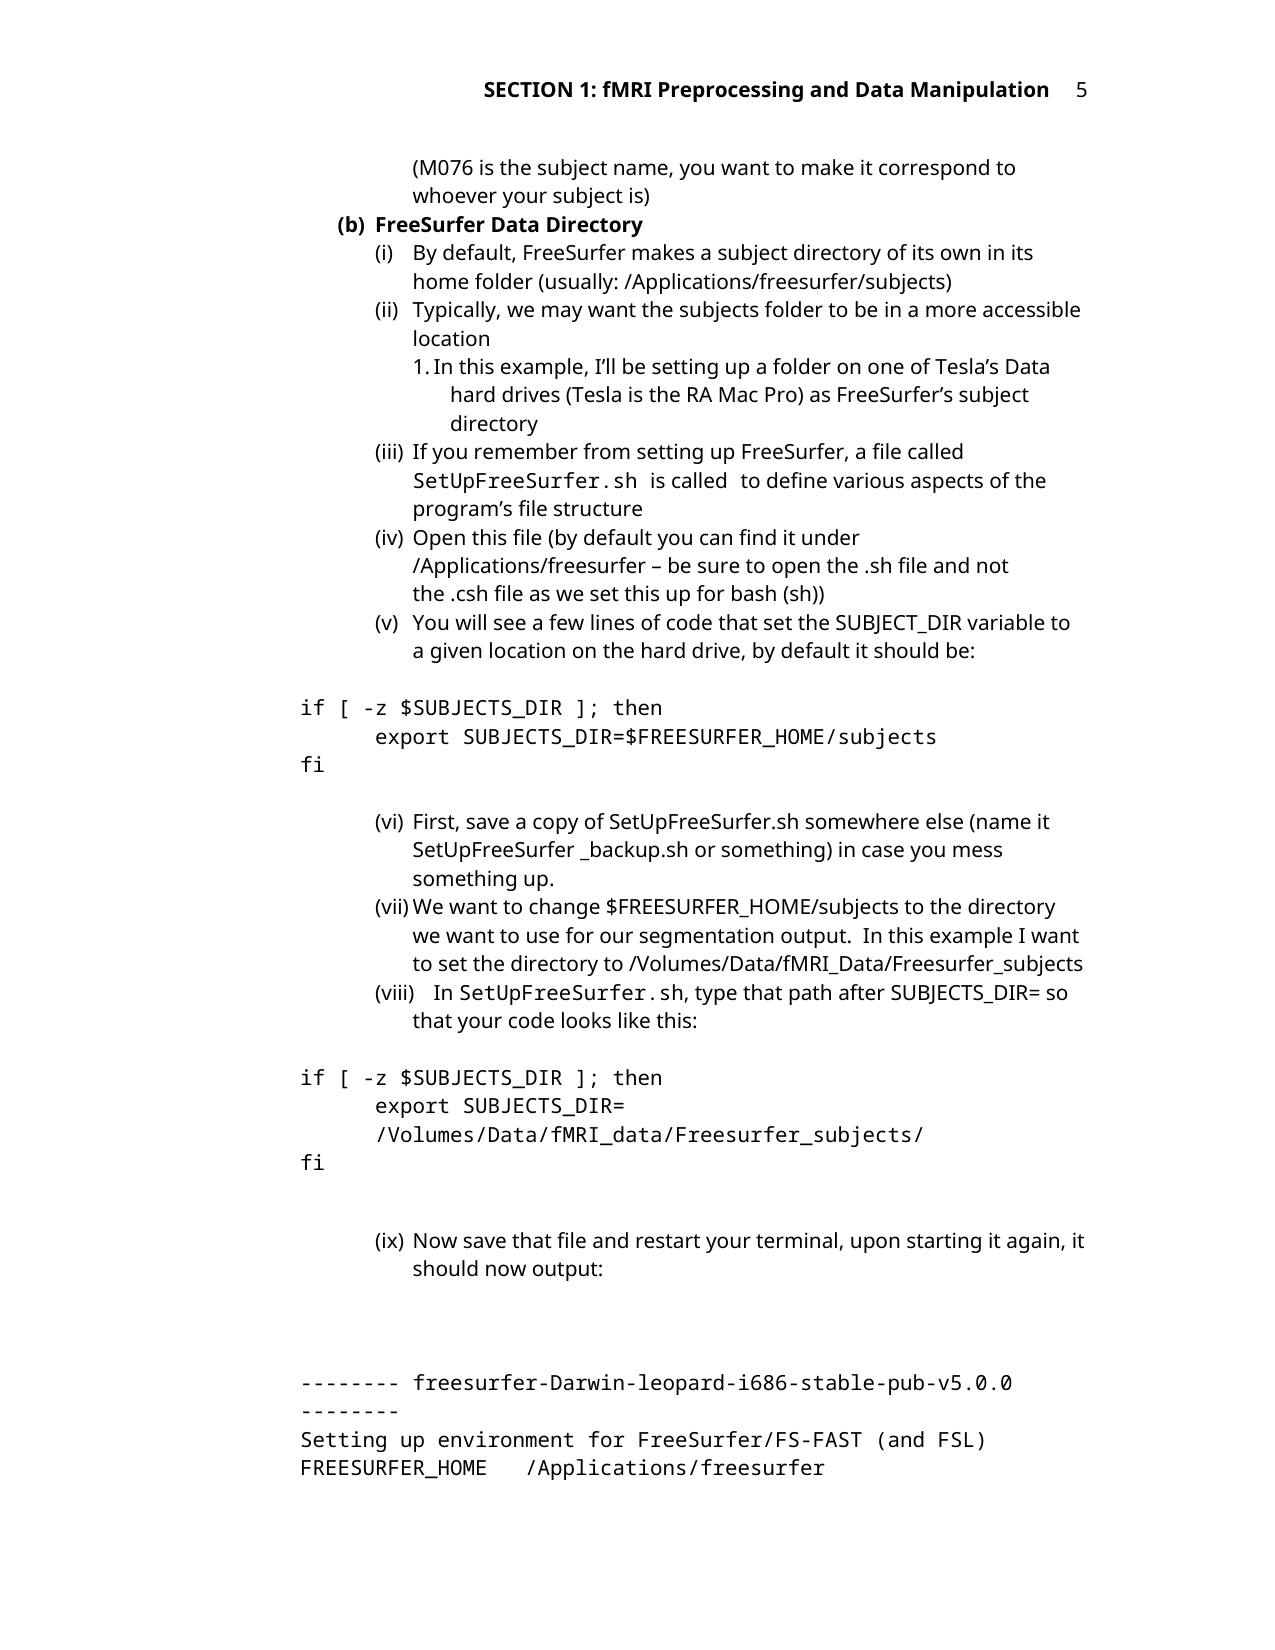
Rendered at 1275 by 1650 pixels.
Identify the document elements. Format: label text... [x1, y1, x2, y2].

list export SUBJECTS_DIR= /Volumes/Data/fMRI_data/Freesurfer_subjects/ [375, 1091, 1087, 1148]
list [375, 153, 1087, 210]
list fi [300, 1148, 1087, 1177]
list export SUBJECTS_DIR=$FREESURFER_HOME/subjects [375, 722, 1087, 750]
list fi [300, 750, 1087, 779]
list Now save that file and restart your terminal, upon starting it again, it should now output: [375, 1226, 1087, 1283]
list By default, FreeSurfer makes a subject directory of its own in its home folder (usually: /Applications/freesurfer/subjects) [375, 238, 1087, 295]
list In SetUpFreeSurfer.sh, type that path after SUBJECTS_DIR= so that your code looks like this: [375, 978, 1087, 1034]
list -------- freesurfer-Darwin-leopard-i686-stable-pub-v5.0.0 -------- [300, 1368, 1087, 1425]
list Open this file (by default you can find it under /Applications/freesurfer – be sure to open the .sh file and not the .csh file as we set this up for bash (sh)) [375, 523, 1087, 608]
list if [ -z $SUBJECTS_DIR ]; then [300, 1063, 1087, 1091]
list You will see a few lines of code that set the SUBJECT_DIR variable to a given location on the hard drive, by default it should be: [375, 608, 1087, 665]
list FreeSurfer Data Directory [337, 210, 1087, 238]
list First, save a copy of SetUpFreeSurfer.sh somewhere else (name it SetUpFreeSurfer _backup.sh or something) in case you mess something up. [375, 807, 1087, 892]
list Setting up environment for FreeSurfer/FS-FAST (and FSL) [300, 1425, 1087, 1453]
list We want to change $FREESURFER_HOME/subjects to the directory we want to use for our segmentation output. In this example I want to set the directory to /Volumes/Data/fMRI_Data/Freesurfer_subjects [375, 892, 1087, 978]
list Typically, we may want the subjects folder to be in a more accessible location [375, 295, 1087, 352]
list In this example, I’ll be setting up a folder on one of Tesla’s Data hard drives (Tesla is the RA Mac Pro) as FreeSurfer’s subject directory [412, 352, 1087, 437]
list FREESURFER_HOME /Applications/freesurfer [300, 1453, 1087, 1482]
list If you remember from setting up FreeSurfer, a file called SetUpFreeSurfer.sh is called to define various aspects of the program’s file structure [375, 437, 1087, 523]
list if [ -z $SUBJECTS_DIR ]; then [300, 693, 1087, 722]
